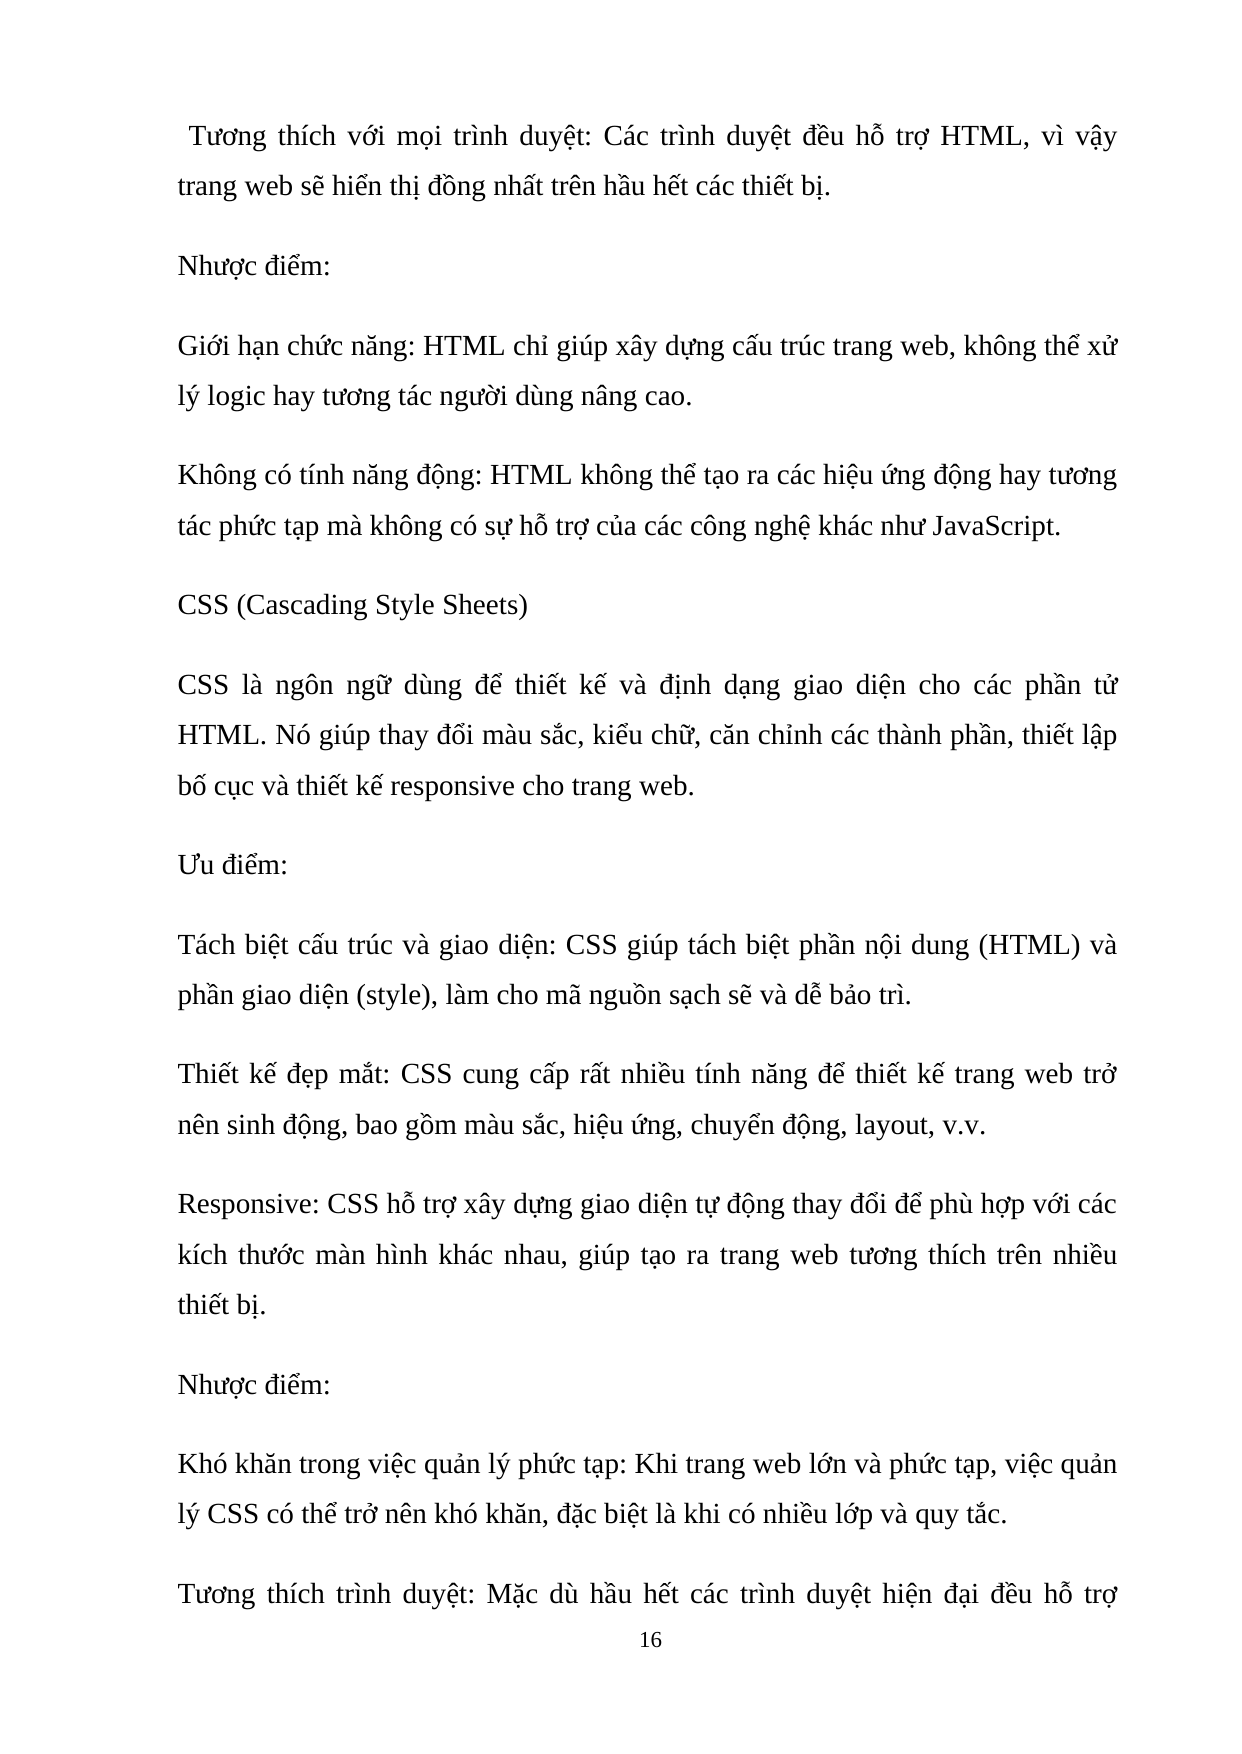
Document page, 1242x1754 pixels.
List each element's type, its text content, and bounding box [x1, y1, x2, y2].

text Tương thích với mọi trình duyệt: Các trình duyệt đều hỗ trợ HTML, vì vậy trang web sẽ hiển thị đồng nhất trên hầu hết các thiết bị. [177, 118, 1118, 202]
text Nhược điểm: [177, 248, 1118, 282]
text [177, 1576, 1118, 1610]
text Nhược điểm: [177, 1367, 1118, 1400]
text Ưu điểm: [177, 847, 1118, 881]
text Khó khăn trong việc quản lý phức tạp: Khi trang web lớn và phức tạp, việc quản lý CSS có thể trở nên khó khăn, đặc biệt là khi có nhiều lớp và quy tắc. [177, 1446, 1118, 1530]
text CSS (Cascading Style Sheets) [177, 587, 1118, 621]
text Không có tính năng động: HTML không thể tạo ra các hiệu ứng động hay tương tác phức tạp mà không có sự hỗ trợ của các công nghệ khác như JavaScript. [177, 457, 1118, 541]
text Giới hạn chức năng: HTML chỉ giúp xây dựng cấu trúc trang web, không thể xử lý logic hay tương tác người dùng nâng cao. [177, 328, 1118, 411]
text CSS là ngôn ngữ dùng để thiết kế và định dạng giao diện cho các phần tử HTML. Nó giúp thay đổi màu sắc, kiểu chữ, căn chỉnh các thành phần, thiết lập bố cục và thiết kế responsive cho trang web. [177, 667, 1118, 801]
text Tách biệt cấu trúc và giao diện: CSS giúp tách biệt phần nội dung (HTML) và phần giao diện (style), làm cho mã nguồn sạch sẽ và dễ bảo trì. [177, 927, 1118, 1011]
text Responsive: CSS hỗ trợ xây dựng giao diện tự động thay đổi để phù hợp với các kích thước màn hình khác nhau, giúp tạo ra trang web tương thích trên nhiều thiết bị. [177, 1187, 1118, 1321]
text Thiết kế đẹp mắt: CSS cung cấp rất nhiều tính năng để thiết kế trang web trở nên sinh động, bao gồm màu sắc, hiệu ứng, chuyển động, layout, v.v. [177, 1057, 1118, 1141]
